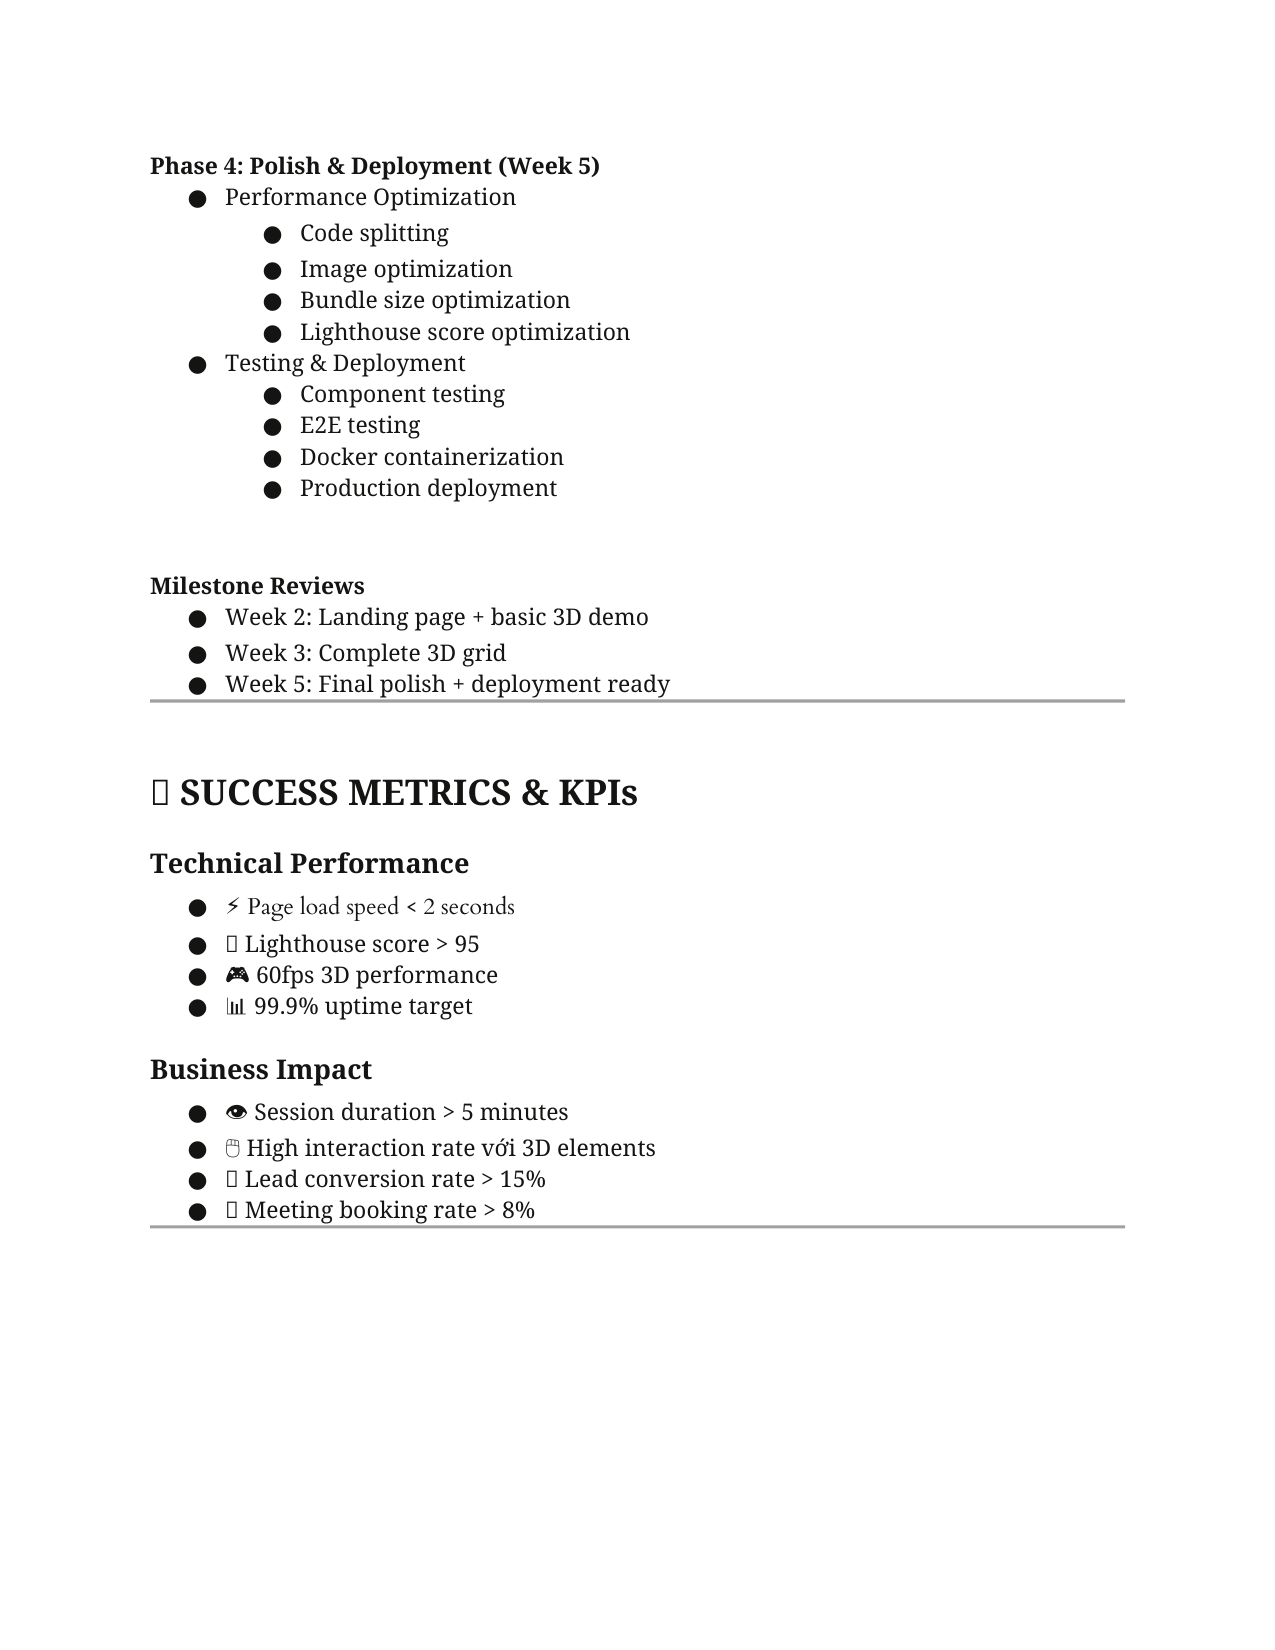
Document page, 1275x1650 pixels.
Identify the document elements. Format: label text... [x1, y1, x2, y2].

list Testing & Deployment [187, 347, 1125, 378]
list 🖱️ High interaction rate với 3D elements [187, 1132, 1125, 1163]
list Component testing [262, 378, 1125, 409]
subtitle 🎯 SUCCESS METRICS & KPIs [150, 767, 1125, 815]
list 📱 Lighthouse score > 95 [187, 927, 1125, 959]
list Code splitting [262, 217, 1125, 248]
list 🎮 60fps 3D performance [187, 959, 1125, 990]
list Docker containerization [262, 441, 1125, 472]
subtitle Milestone Reviews [150, 570, 1125, 601]
subtitle Technical Performance [150, 844, 1125, 881]
list 📞 Lead conversion rate > 15% [187, 1163, 1125, 1194]
list Week 2: Landing page + basic 3D demo [187, 601, 1125, 632]
list 📊 99.9% uptime target [187, 990, 1125, 1021]
list 💼 Meeting booking rate > 8% [187, 1194, 1125, 1225]
list 👁️ Session duration > 5 minutes [187, 1096, 1125, 1127]
list E2E testing [262, 409, 1125, 441]
list Performance Optimization [187, 181, 1125, 212]
subtitle Business Impact [150, 1050, 1125, 1087]
subtitle Phase 4: Polish & Deployment (Week 5) [150, 150, 1125, 181]
list Image optimization [262, 253, 1125, 284]
list ⚡ Page load speed < 2 seconds [187, 890, 1125, 923]
list Production deployment [262, 472, 1125, 503]
list Week 5: Final polish + deployment ready [187, 668, 1125, 699]
list Week 3: Complete 3D grid [187, 637, 1125, 668]
list Bundle size optimization [262, 284, 1125, 316]
list Lighthouse score optimization [262, 316, 1125, 347]
